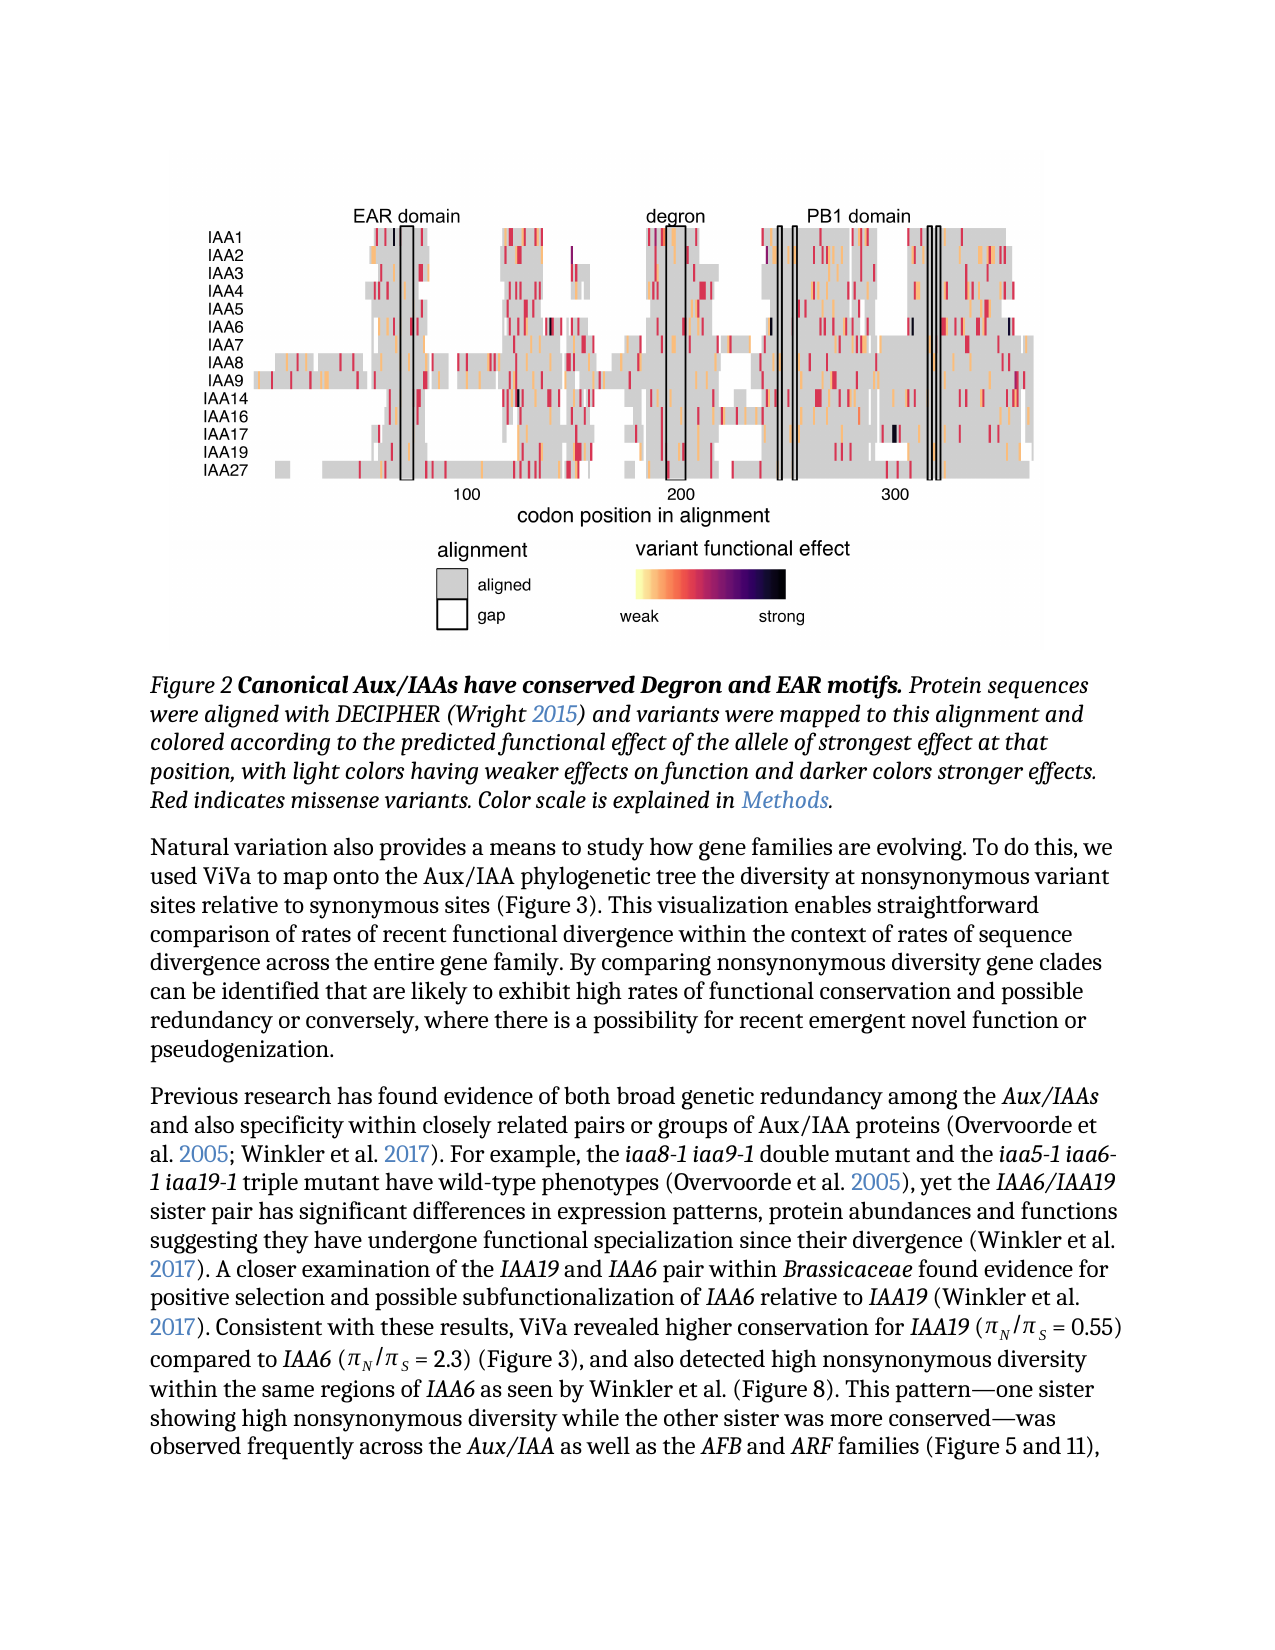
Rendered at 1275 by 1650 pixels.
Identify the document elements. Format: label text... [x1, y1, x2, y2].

text Natural variation also provides a means to study how gene families are evolving. To do this, we used ViVa to map onto the Aux/IAA phylogenetic tree the diversity at nonsynonymous variant sites relative to synonymous sites (Figure 3). This visualization enables straightforward comparison of rates of recent functional divergence within the context of rates of sequence divergence across the entire gene family. By comparing nonsynonymous diversity gene clades can be identified that are likely to exhibit high rates of functional conservation and possible redundancy or conversely, where there is a possibility for recent emergent novel function or pseudogenization. [150, 833, 1125, 1063]
picture [168, 150, 1044, 650]
text Figure 2 Canonical Aux/IAAs have conserved Degron and EAR motifs. Protein sequences were aligned with DECIPHER (Wright 2015) and variants were mapped to this alignment and colored according to the predicted functional effect of the allele of strongest effect at that position, with light colors having weaker effects on function and darker colors stronger effects. Red indicates missense variants. Color scale is explained in Methods. [150, 671, 1125, 814]
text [150, 1082, 1125, 1461]
